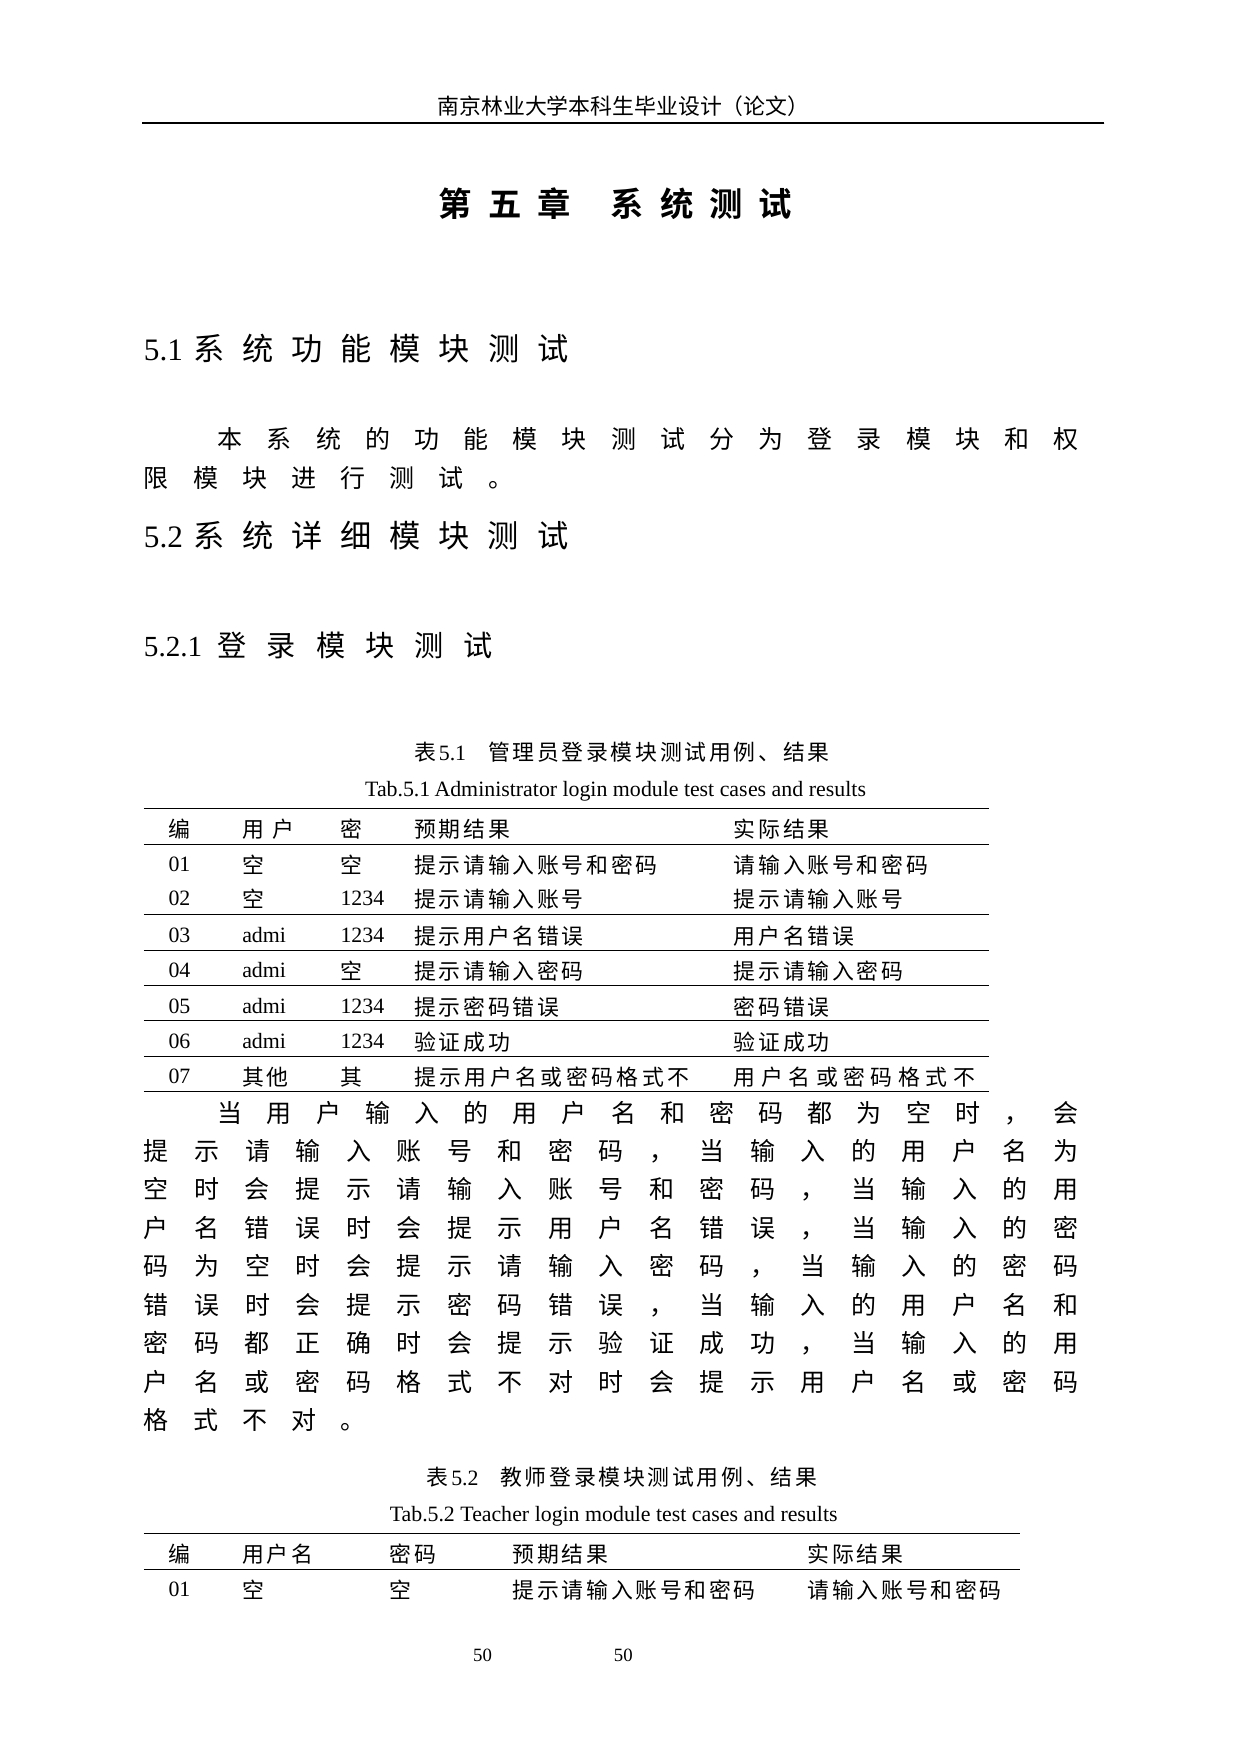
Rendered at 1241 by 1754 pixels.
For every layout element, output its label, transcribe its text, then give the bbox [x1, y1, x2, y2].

table_cell admin [212, 951, 308, 985]
table_cell 提示请输入账号 [401, 879, 703, 914]
table_cell 其他 [308, 1057, 401, 1091]
table_cell 空 [371, 1570, 484, 1604]
table_cell 05 [144, 986, 212, 1020]
subtitle 5.1系统功能模块测试 [144, 309, 1102, 386]
table_cell 用户名错误 [703, 915, 989, 950]
table_header 预期结果 [484, 1534, 773, 1568]
table_cell 07 [144, 1057, 212, 1091]
table_cell 04 [144, 951, 212, 985]
table_cell 密码错误 [703, 986, 989, 1020]
table_header 编号 [144, 1534, 225, 1568]
text Tab.5.1 Administrator login module test cases and results [144, 769, 1102, 808]
table_cell 06 [144, 1021, 212, 1056]
table_cell 空 [308, 951, 401, 985]
table_cell 提示请输入密码 [401, 951, 703, 985]
table_cell 提示请输入账号和密码 [401, 845, 703, 879]
table_header 用户名 [212, 809, 308, 843]
table_cell 用户名或密码格式不对 [703, 1057, 989, 1091]
table_cell admin01 [212, 915, 308, 950]
table_cell admin [212, 1021, 308, 1056]
table_cell 提示用户名或密码格式不对 [401, 1057, 703, 1091]
text 表5.2教师登录模块测试用例、结果 [144, 1456, 1102, 1495]
table_header 预期结果 [401, 809, 703, 843]
table_cell 123456 [308, 879, 401, 914]
table_cell 12345 [308, 986, 401, 1020]
table_cell 02 [144, 879, 212, 914]
table_cell 验证成功 [703, 1021, 989, 1056]
table_cell 提示请输入账号和密码 [484, 1570, 773, 1604]
table_cell 其他 [212, 1057, 308, 1091]
table_header 密码 [371, 1534, 484, 1568]
text 表5.1管理员登录模块测试用例、结果 [144, 731, 1102, 769]
table_cell 提示密码错误 [401, 986, 703, 1020]
table_header 用户名 [225, 1534, 371, 1568]
table_cell 123456 [308, 915, 401, 950]
table_cell 提示请输入账号 [703, 879, 989, 914]
table_cell 验证成功 [401, 1021, 703, 1056]
table_header 实际结果 [703, 809, 989, 843]
table_cell 请输入账号和密码 [703, 845, 989, 879]
subtitle 5.2系统详细模块测试 [144, 495, 1102, 572]
table_cell 空 [212, 879, 308, 914]
table_cell 123456 [308, 1021, 401, 1056]
table_header 编号 [144, 809, 212, 843]
table_cell 03 [144, 915, 212, 950]
table_cell 空 [308, 845, 401, 879]
table_cell 提示用户名错误 [401, 915, 703, 950]
table_cell 01 [144, 1570, 225, 1604]
table_cell 请输入账号和密码 [773, 1570, 1020, 1604]
subtitle 5.2.1登录模块测试 [144, 605, 1102, 682]
table_cell 提示请输入密码 [703, 951, 989, 985]
table_cell 空 [225, 1570, 371, 1604]
text 本系统的功能模块测试分为登录模块和权限模块进行测试。 [144, 418, 1102, 495]
table_header 实际结果 [773, 1534, 1020, 1568]
table_cell 空 [212, 845, 308, 879]
text Tab.5.2 Teacher login module test cases and results [144, 1495, 1102, 1533]
table_cell admin [212, 986, 308, 1020]
table_header 密码 [308, 809, 401, 843]
subtitle 第五章 系统测试 [144, 164, 1102, 241]
table_cell 01 [144, 845, 212, 879]
